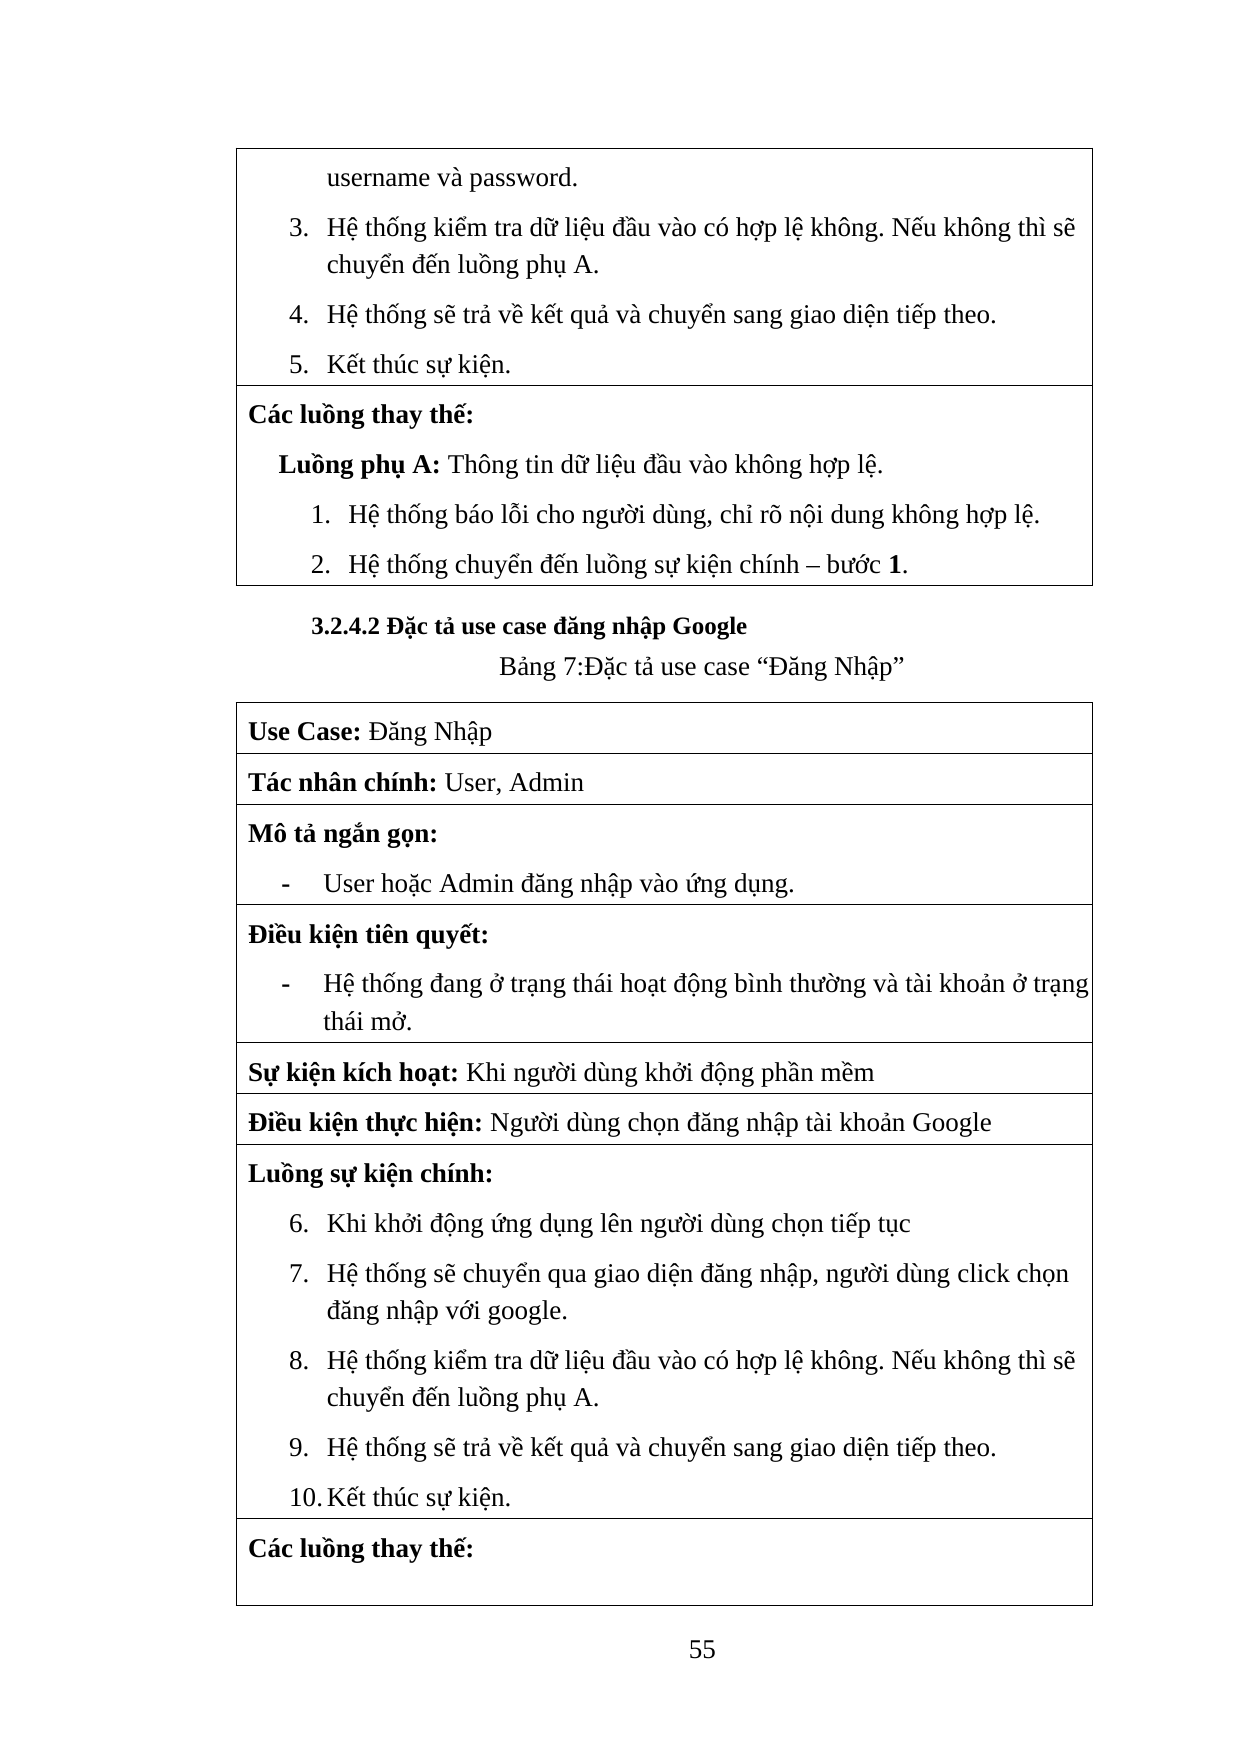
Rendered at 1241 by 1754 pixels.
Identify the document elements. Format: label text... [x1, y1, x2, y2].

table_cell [237, 149, 1092, 385]
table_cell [237, 1519, 1092, 1605]
table_header Use Case: Đăng Nhập [237, 703, 1092, 753]
table_cell Điều kiện tiên quyết: Hệ thống đang ở trạng thái hoạt động bình thường và tài khoản ở trạng thái mở. [237, 905, 1092, 1042]
table_cell Sự kiện kích hoạt: Khi người dùng khởi động phần mềm [237, 1043, 1092, 1093]
table_cell Điều kiện thực hiện: Người dùng chọn đăng nhập tài khoản Google [237, 1094, 1092, 1144]
table_cell Tác nhân chính: User, Admin [237, 754, 1092, 804]
text Bảng 7:Đặc tả use case “Đăng Nhập” [236, 650, 1093, 681]
subtitle 3.2.4.2 Đặc tả use case đăng nhập Google [236, 611, 1093, 640]
table_cell Luồng sự kiện chính: Khi khởi động ứng dụng lên người dùng chọn tiếp tục Hệ thống sẽ chuyển qua giao diện đăng nhập, người dùng click chọn đăng nhập với google. Hệ thống kiểm tra dữ liệu đầu vào có hợp lệ không. Nếu không thì sẽ chuyển đến luồng phụ A. Hệ thống sẽ trả về kết quả và chuyển sang giao diện tiếp theo. Kết thúc sự kiện. [237, 1145, 1092, 1518]
table_cell Mô tả ngắn gọn: User hoặc Admin đăng nhập vào ứng dụng. [237, 805, 1092, 904]
